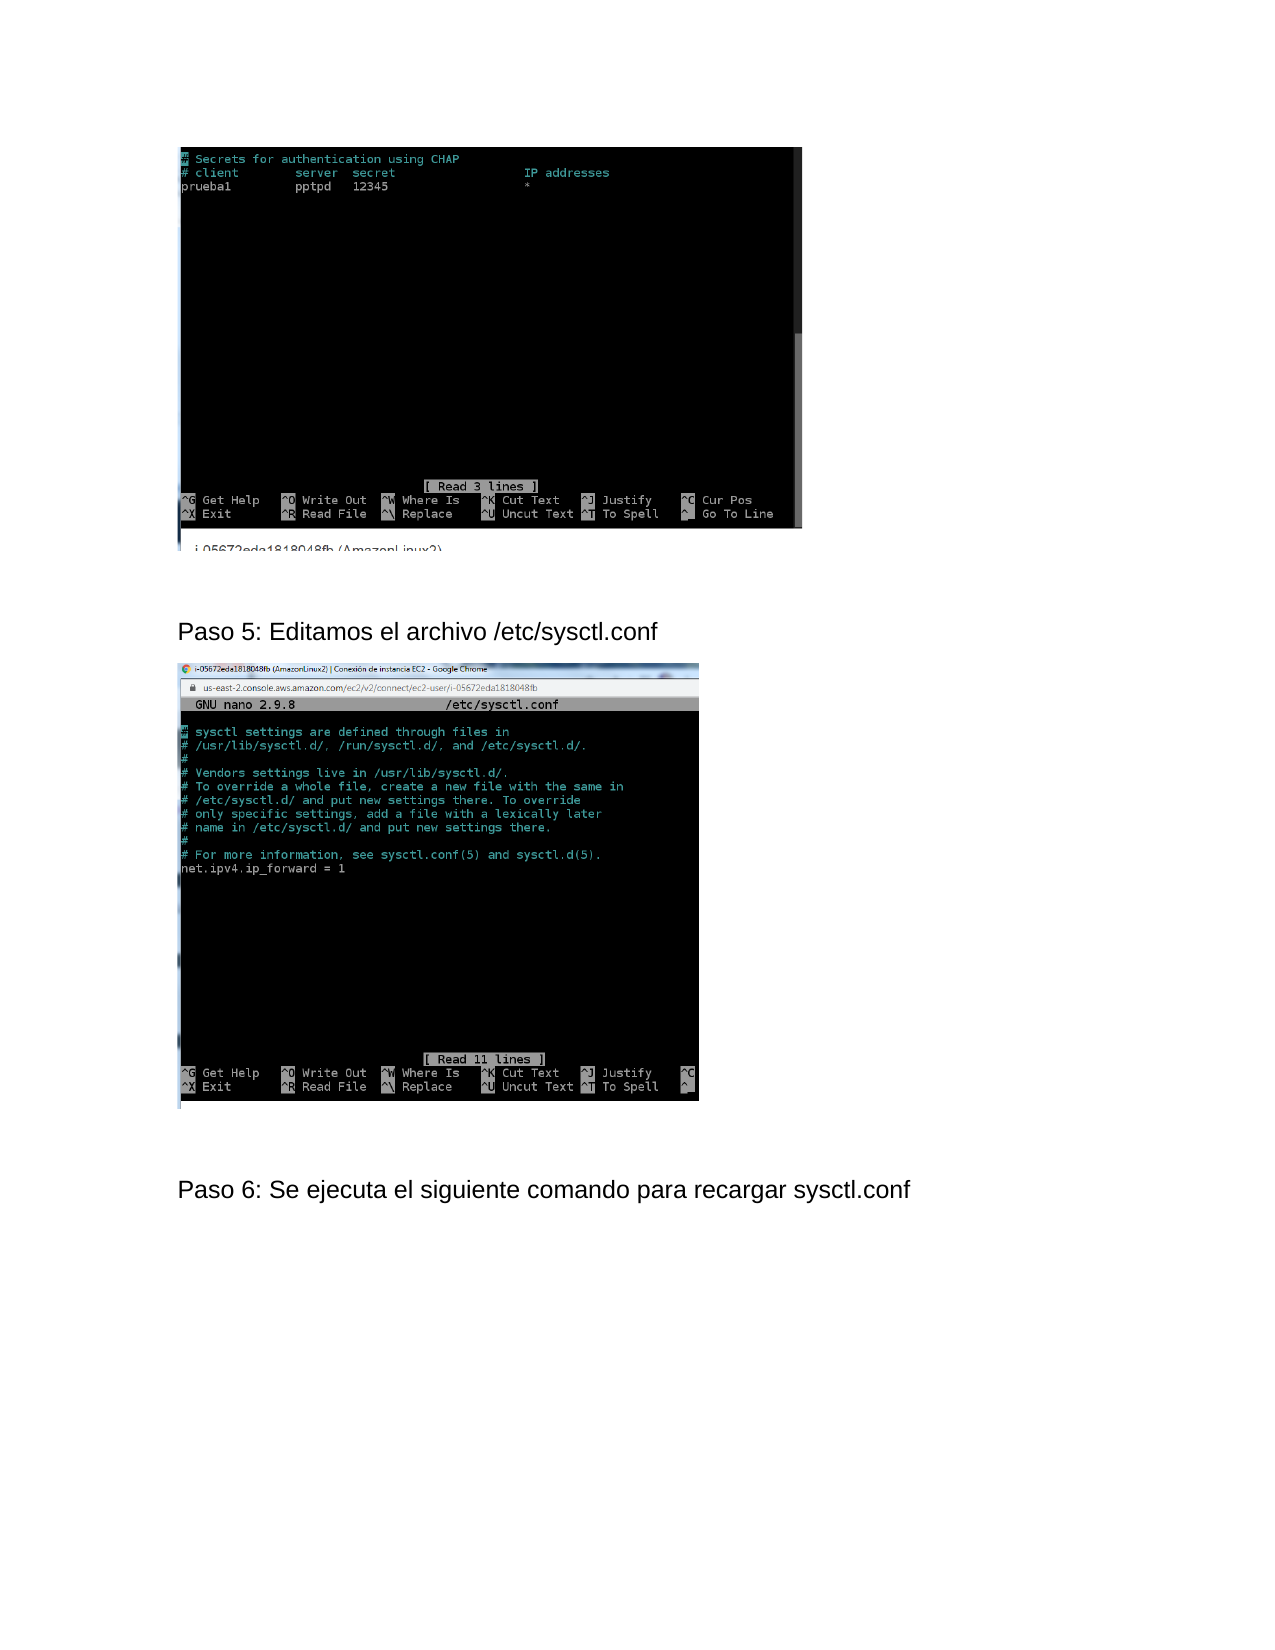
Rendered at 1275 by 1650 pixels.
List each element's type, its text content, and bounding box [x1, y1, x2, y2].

picture [177, 663, 699, 1109]
text Paso 5: Editamos el archivo /etc/sysctl.conf [177, 616, 1098, 645]
picture [177, 147, 803, 551]
text Paso 6: Se ejecuta el siguiente comando para recargar sysctl.conf [177, 1174, 1098, 1203]
